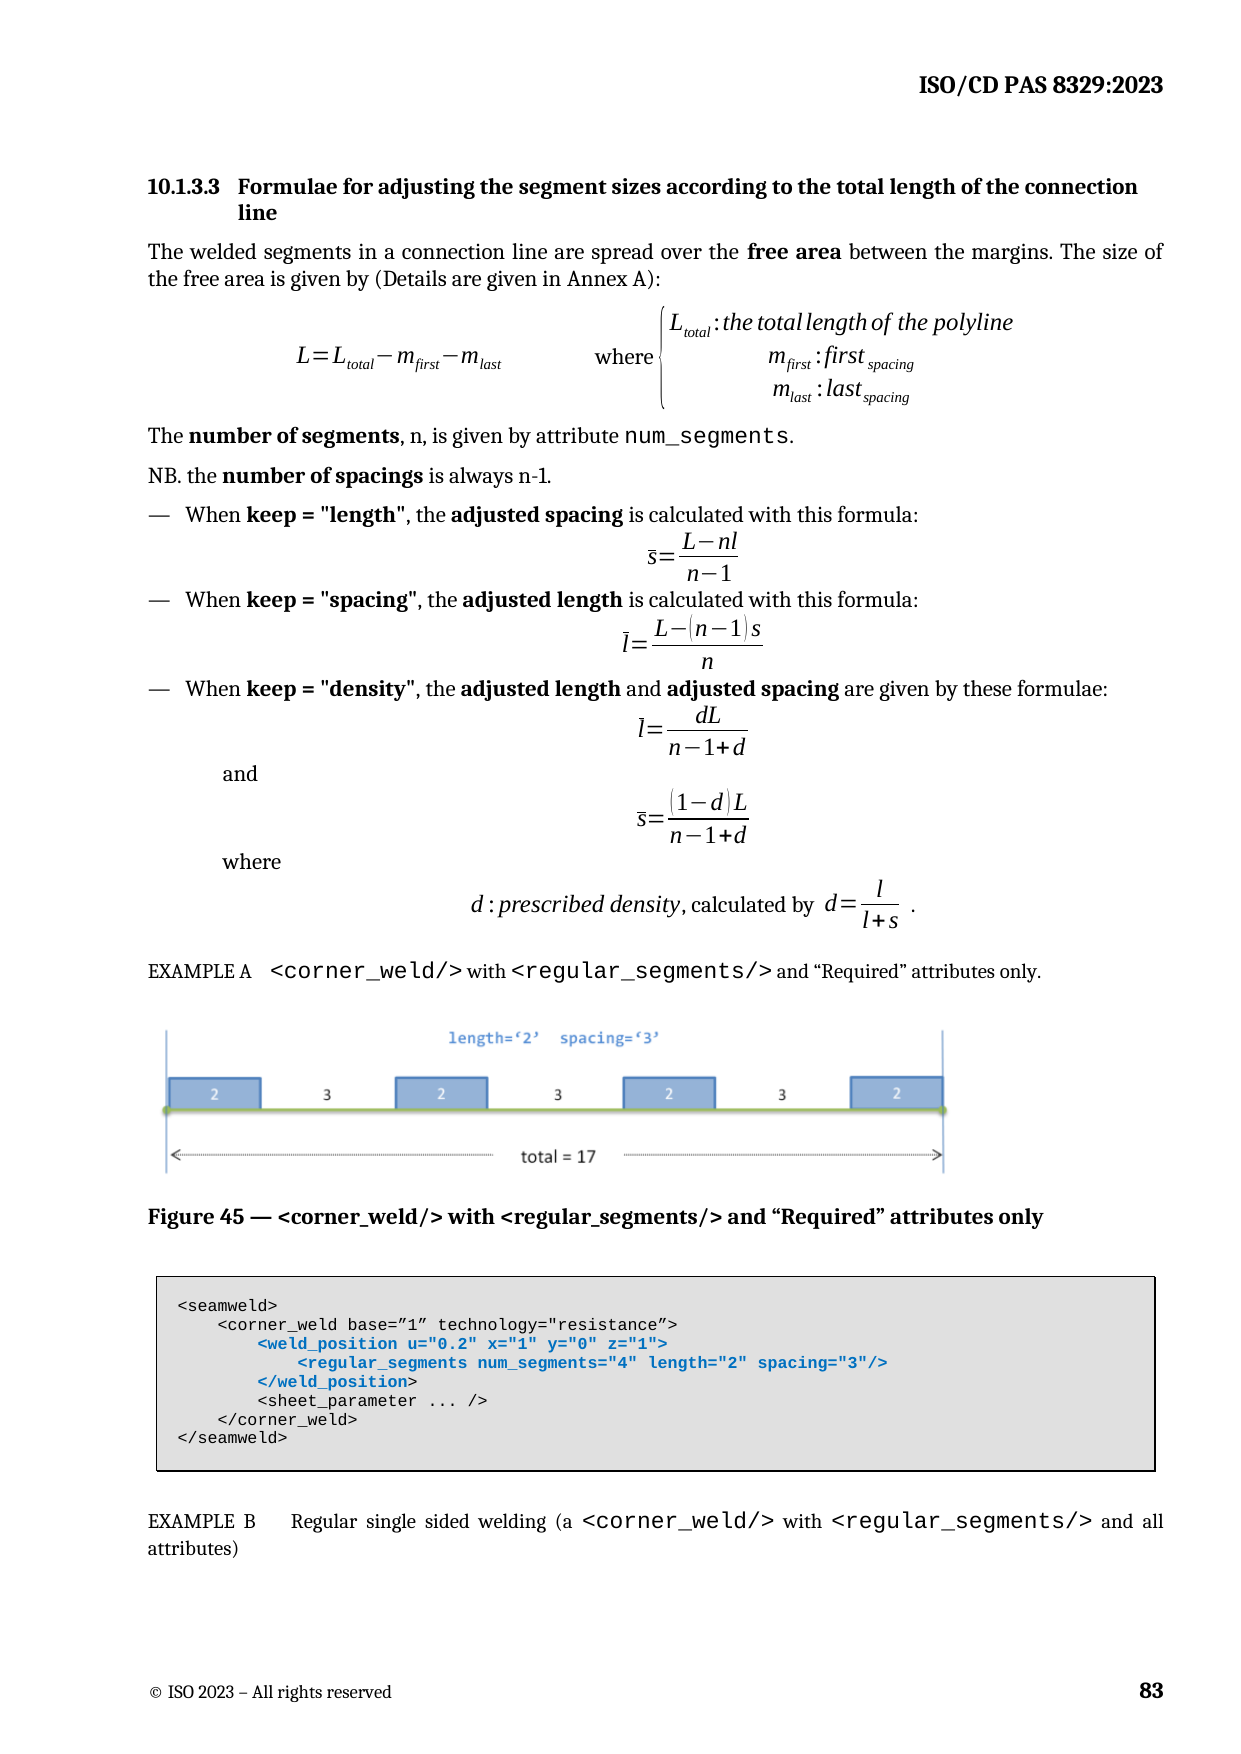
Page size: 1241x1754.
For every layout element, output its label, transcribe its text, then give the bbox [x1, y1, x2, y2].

text NB. the number of spacings is always n-1. [148, 463, 1163, 489]
text EXAMPLE A <corner_weld/> with <regular_segments/> and “Required” attributes only. [148, 959, 1163, 985]
text EXAMPLE B Regular single sided welding (a <corner_weld/> with <regular_segments/> and all attributes) [148, 1509, 1163, 1560]
text </corner_weld> [157, 1408, 1154, 1427]
text The number of segments, n, is given by attribute num_segments. [148, 423, 1163, 450]
picture [147, 997, 964, 1204]
text </weld_position> [157, 1370, 1154, 1389]
text <corner_weld base=”1” technology="resistance”> [157, 1314, 1154, 1333]
list When keep = "length", the adjusted spacing is calculated with this formula: [148, 502, 1163, 528]
text <seamweld> [157, 1295, 1154, 1314]
text <regular_segments num_segments="4" length="2" spacing="3"/> [157, 1351, 1154, 1370]
list When keep = "spacing", the adjusted length is calculated with this formula: [148, 587, 1163, 613]
text The welded segments in a connection line are spread over the free area between the margins. The size of the free area is given by (Details are given in Annex A): [148, 239, 1163, 292]
list and [223, 761, 1163, 787]
text where [148, 304, 1163, 410]
list , calculated by . [223, 875, 1163, 934]
text Figure 45 — <corner_weld/> with <regular_segments/> and “Required” attributes only [148, 1204, 1163, 1230]
subtitle Formulae for adjusting the segment sizes according to the total length of the connection line [148, 174, 1163, 227]
text </seamweld> [157, 1427, 1154, 1446]
text <sheet_parameter ... /> [157, 1389, 1154, 1408]
text <weld_position u="0.2" x="1" y="0" z="1"> [157, 1333, 1154, 1351]
list When keep = "density", the adjusted length and adjusted spacing are given by these formulae: [148, 675, 1163, 702]
list where [223, 849, 1163, 875]
